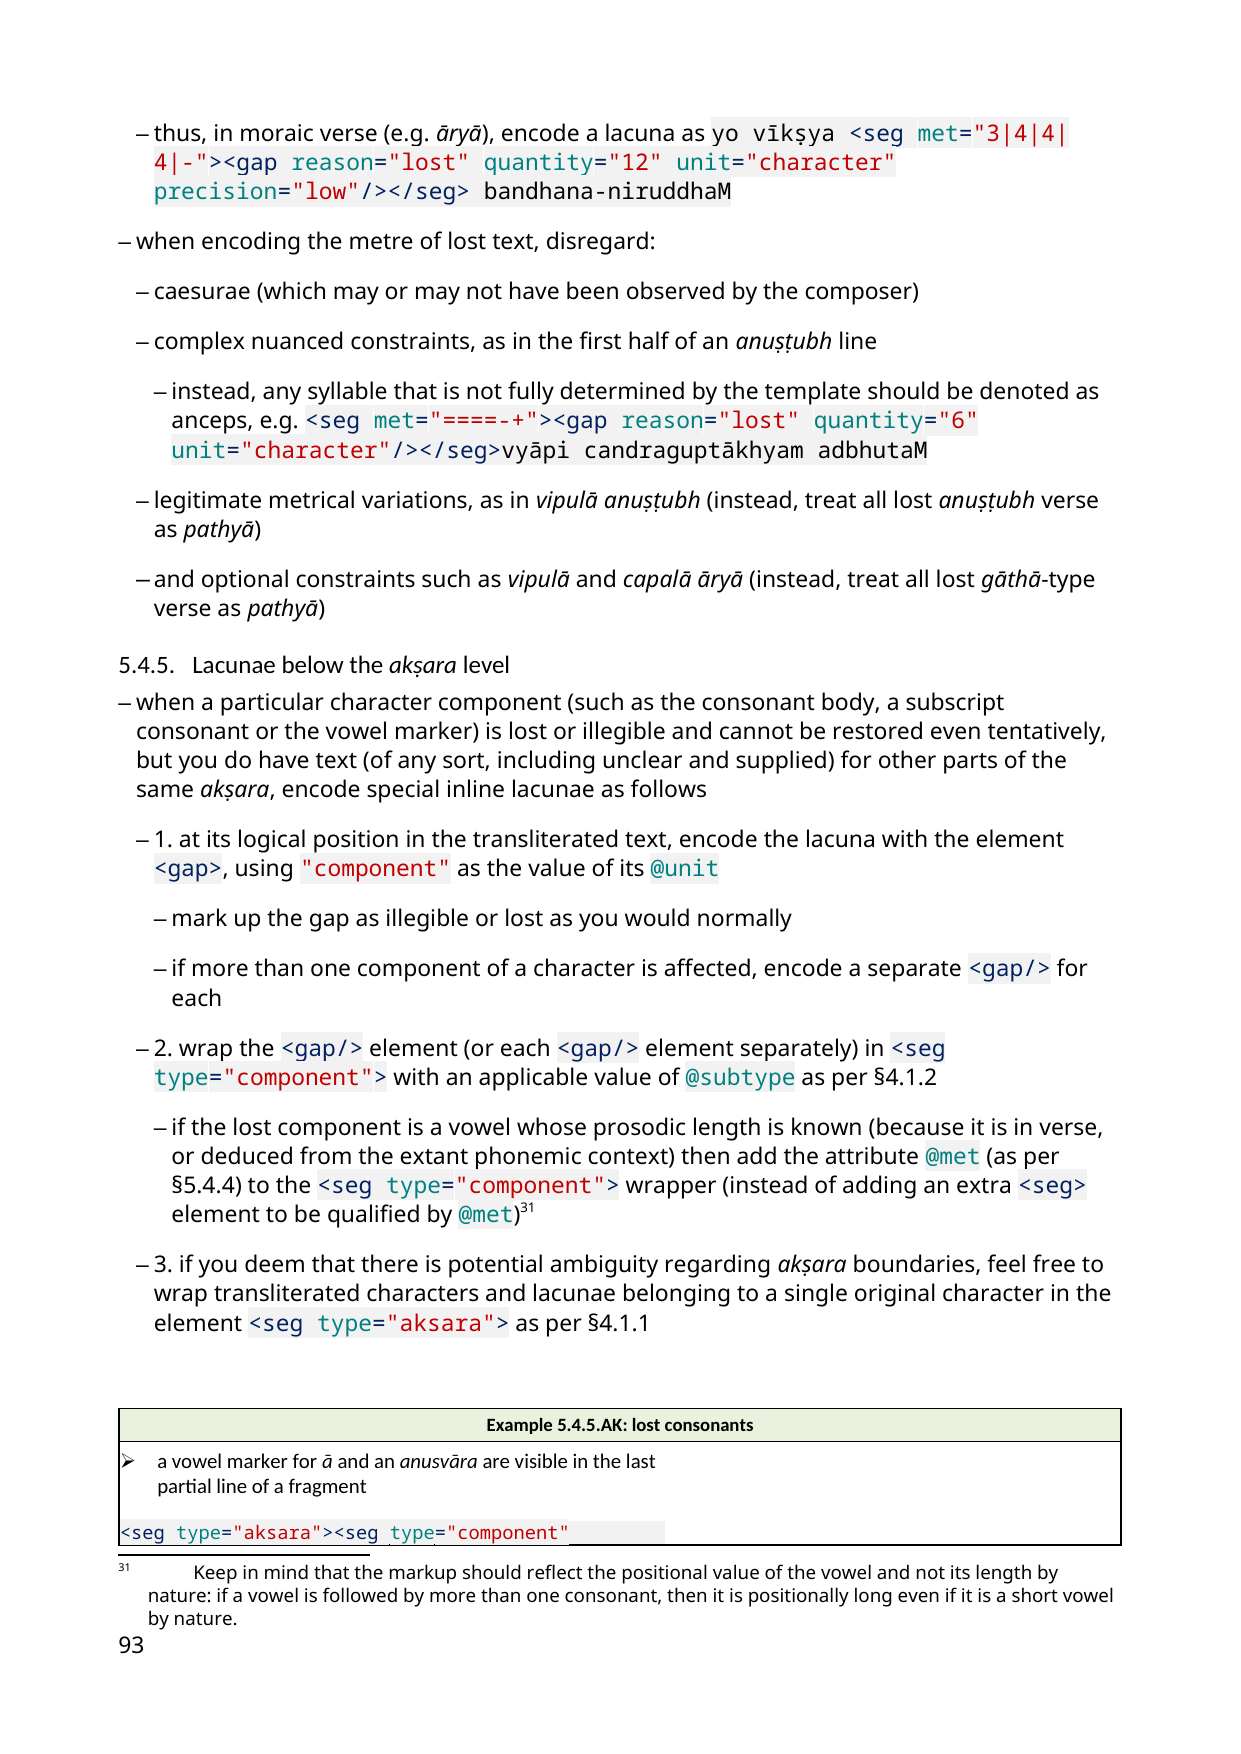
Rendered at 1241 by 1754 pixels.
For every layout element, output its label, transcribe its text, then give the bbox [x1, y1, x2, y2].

list 3. if you deem that there is potential ambiguity regarding akṣara boundaries, feel free to wrap transliterated characters and lacunae belonging to a single original character in the element <seg type="aksara"> as per §4.1.1 [136, 1249, 1122, 1337]
list instead, any syllable that is not fully determined by the template should be denoted as anceps, e.g. <seg met="====-+"><gap reason="lost" quantity="6" unit="character"/></seg>vyāpi candraguptākhyam adbhutaM [153, 376, 1122, 464]
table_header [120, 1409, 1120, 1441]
list 1. at its logical position in the transliterated text, encode the lacuna with the element <gap>, using "component" as the value of its @unit [136, 824, 1122, 883]
list mark up the gap as illegible or lost as you would normally [153, 903, 1122, 933]
list when a particular character component (such as the consonant body, a subscript consonant or the vowel marker) is lost or illegible and cannot be restored even tentatively, but you do have text (of any sort, including unclear and supplied) for other parts of the same akṣara, encode special inline lacunae as follows [118, 687, 1122, 803]
list thus, in moraic verse (e.g. āryā), encode a lacuna as yo vīkṣya <seg met="3|4|4|4|-"><gap reason="lost" quantity="12" unit="character" precision="low"/></seg> bandhana-niruddhaM [731, 118, 1122, 206]
list caesurae (which may or may not have been observed by the composer) [136, 276, 1122, 306]
list and optional constraints such as vipulā and capalā āryā (instead, treat all lost gāthā-type verse as pathyā) [136, 564, 1122, 622]
list if more than one component of a character is affected, encode a separate <gap/> for each [153, 953, 1122, 1012]
list 2. wrap the <gap/> element (or each <gap/> element separately) in <seg type="component"> with an applicable value of @subtype as per §4.1.2 [136, 1033, 281, 1091]
subtitle Lacunae below the akṣara level [118, 643, 1122, 681]
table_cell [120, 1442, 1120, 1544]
list when encoding the metre of lost text, disregard: [118, 226, 1122, 256]
list legitimate metrical variations, as in vipulā anuṣṭubh (instead, treat all lost anuṣṭubh verse as pathyā) [136, 485, 1122, 543]
list thus, in moraic verse (e.g. āryā), encode a lacuna as yo vīkṣya <seg met="3|4|4|4|-"><gap reason="lost" quantity="12" unit="character" precision="low"/></seg> bandhana-niruddhaM [136, 118, 711, 206]
list 2. wrap the <gap/> element (or each <gap/> element separately) in <seg type="component"> with an applicable value of @subtype as per §4.1.2 [363, 1033, 1122, 1091]
list complex nuanced constraints, as in the first half of an anuṣṭubh line [136, 326, 1122, 356]
list if the lost component is a vowel whose prosodic length is known (because it is in verse, or deduced from the extant phonemic context) then add the attribute @met (as per §5.4.4) to the <seg type="component"> wrapper (instead of adding an extra <seg> element to be qualified by @met) [153, 1112, 1122, 1228]
